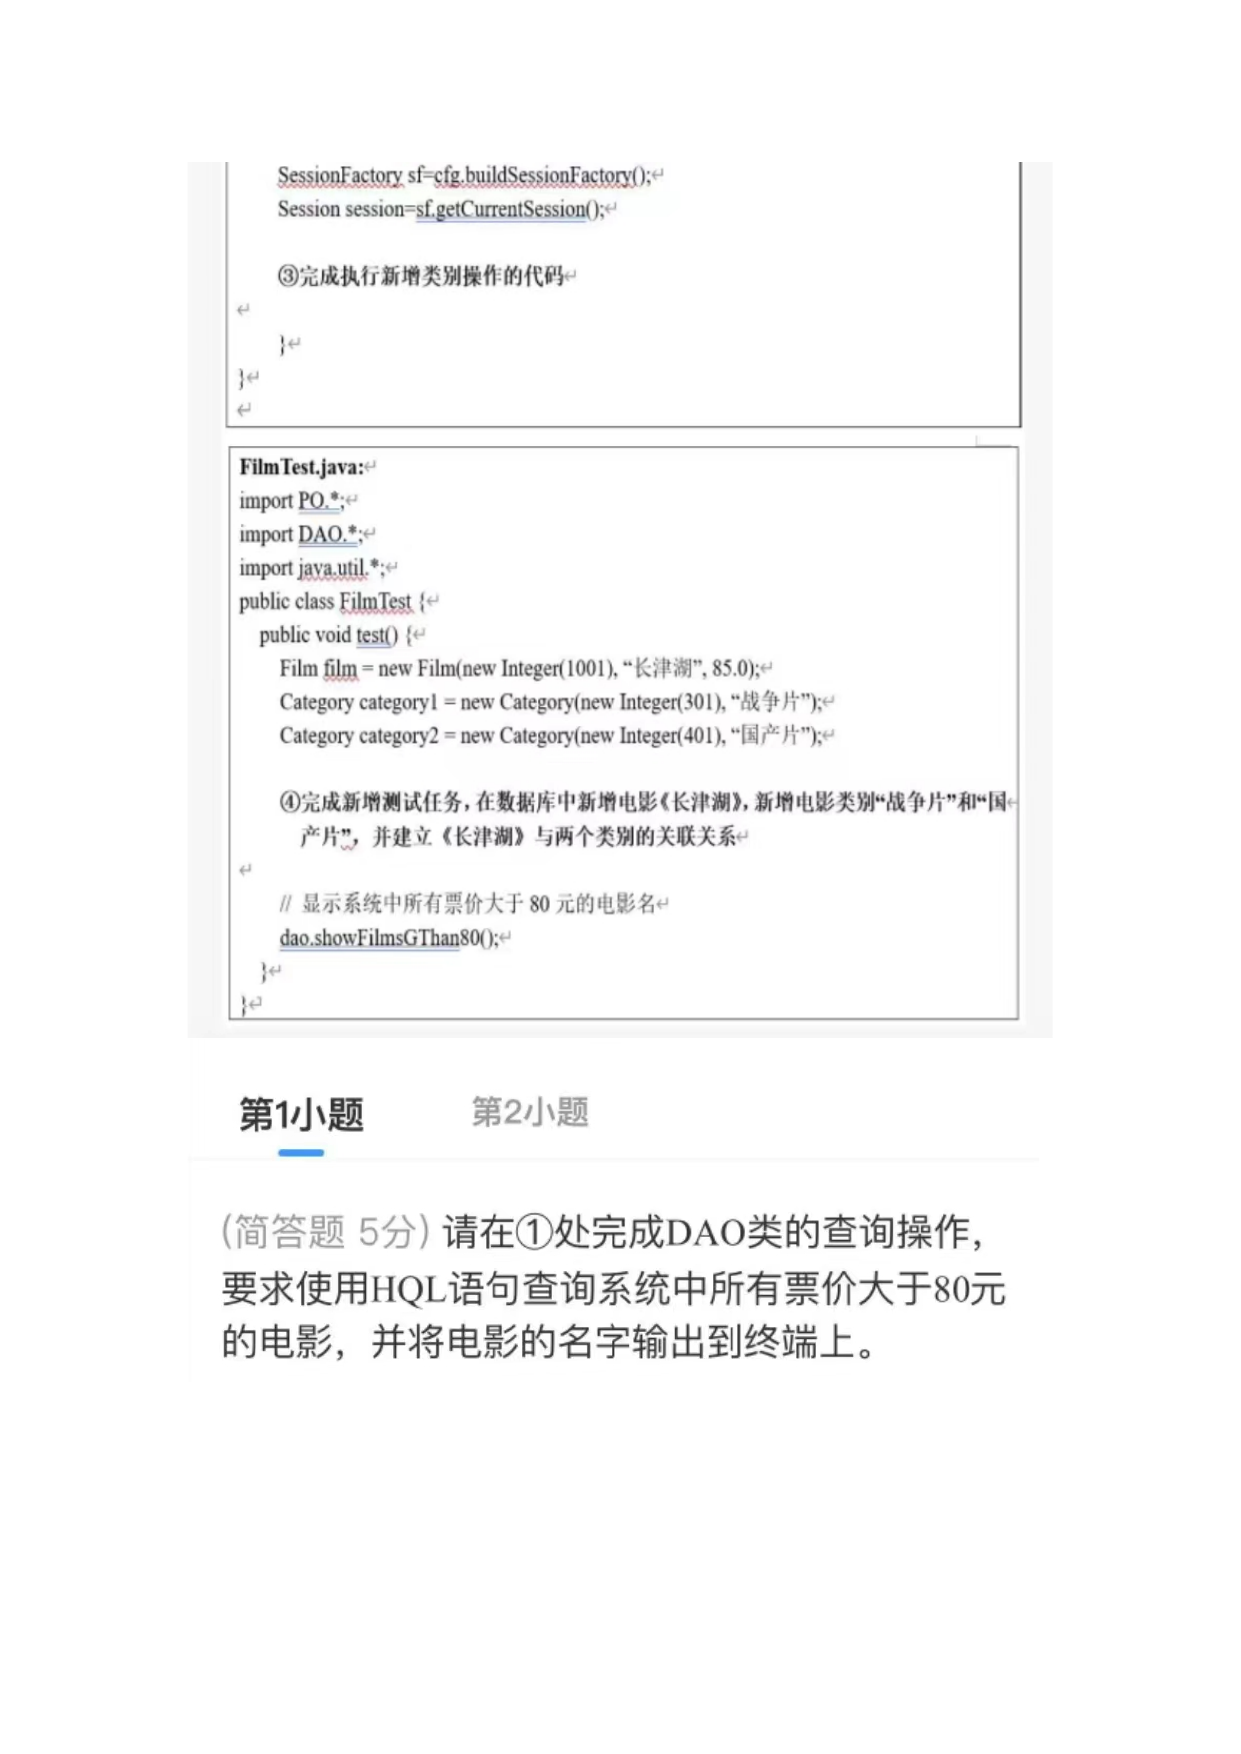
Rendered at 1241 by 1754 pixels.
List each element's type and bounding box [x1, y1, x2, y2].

picture [187, 1039, 1040, 1382]
picture [187, 162, 1053, 1038]
